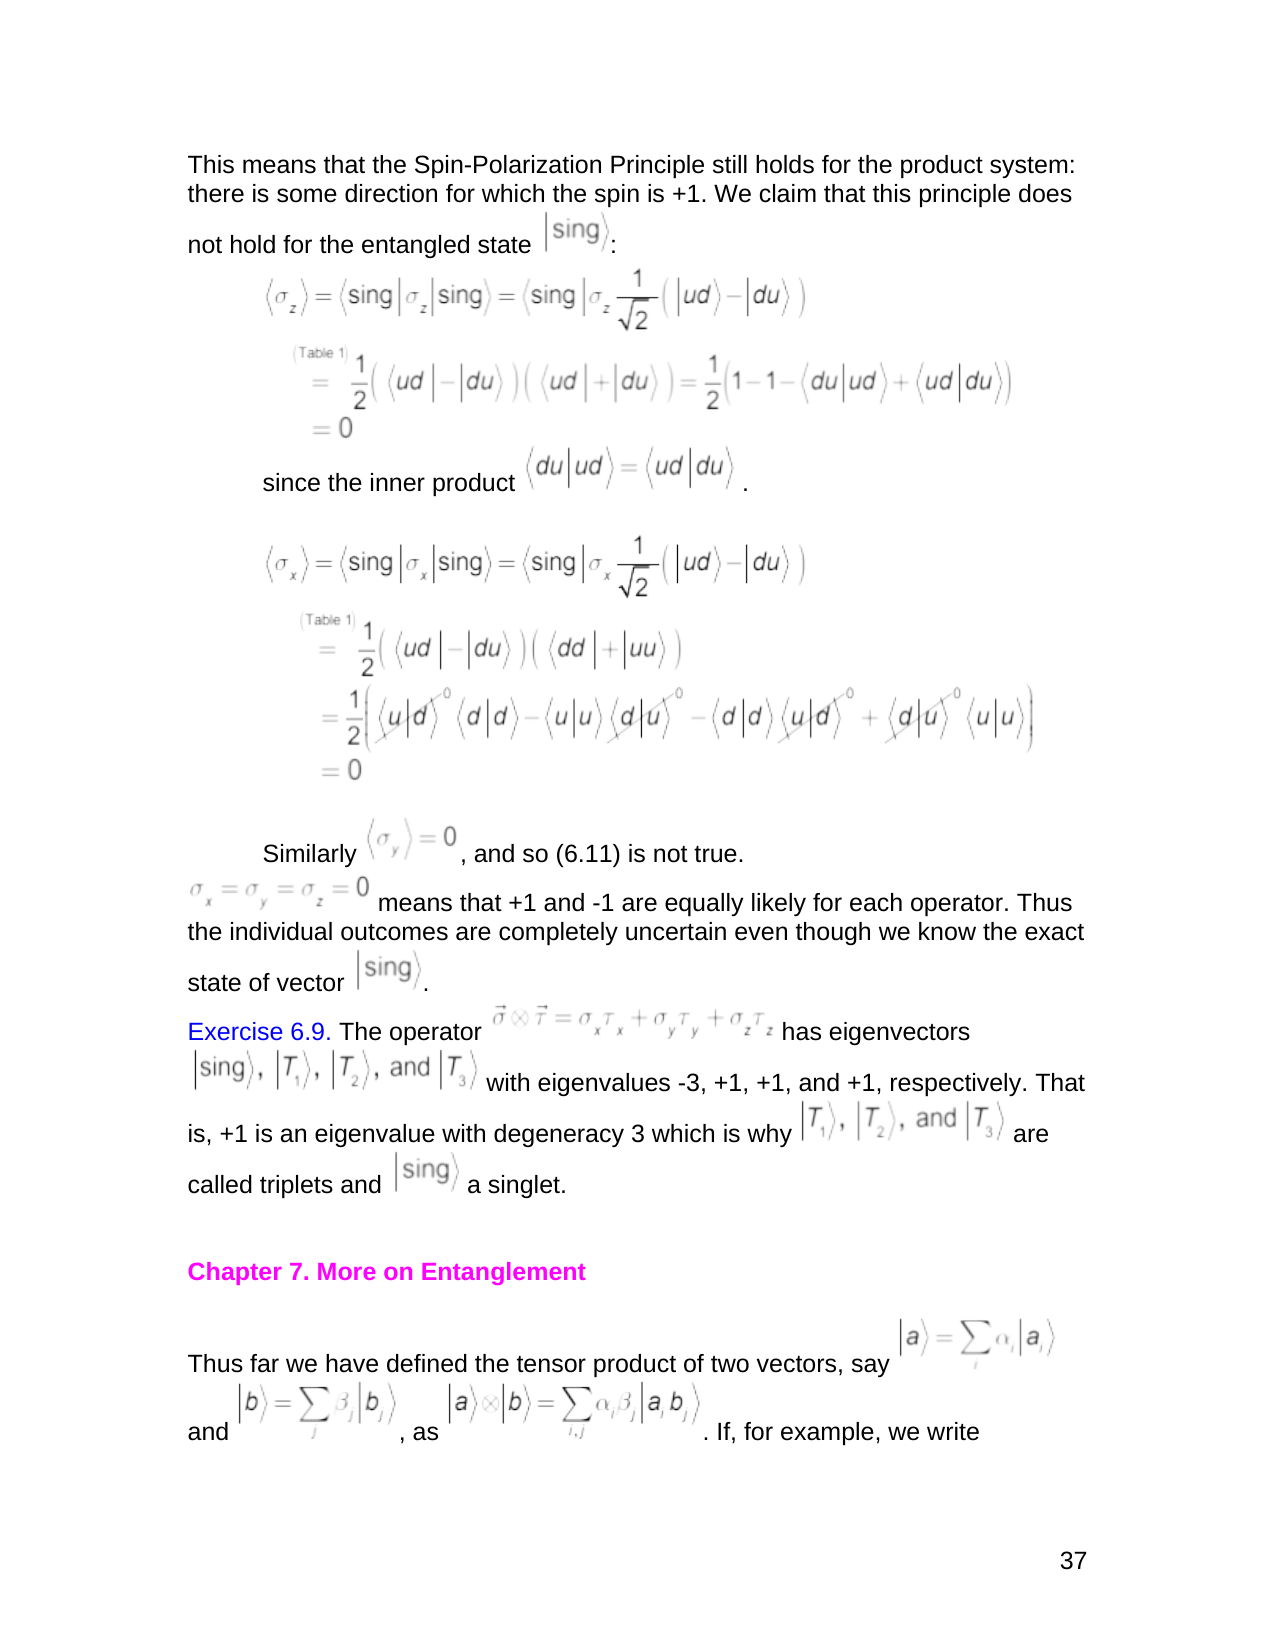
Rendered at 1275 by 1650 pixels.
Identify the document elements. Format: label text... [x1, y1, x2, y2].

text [187, 1314, 1087, 1446]
text Chapter 7. More on Entanglement [187, 1257, 1087, 1285]
text Similarly , and so (6.11) is not true. [262, 812, 1087, 868]
text means that +1 and -1 are equally likely for each operator. Thus the individual outcomes are completely uncertain even though we know the exact state of vector . [187, 868, 1087, 997]
text This means that the Spin-Polarization Principle still holds for the product system: there is some direction for which the spin is +1. We claim that this principle does not hold for the entangled state : [187, 150, 1087, 259]
text since the inner product . [262, 442, 1087, 497]
text Exercise 6.9. The operator has eigenvectors with eigenvalues -3, +1, +1, and +1, respectively. That is, +1 is an eigenvalue with degeneracy 3 which is why are called triplets and a singlet. [187, 997, 1087, 1199]
